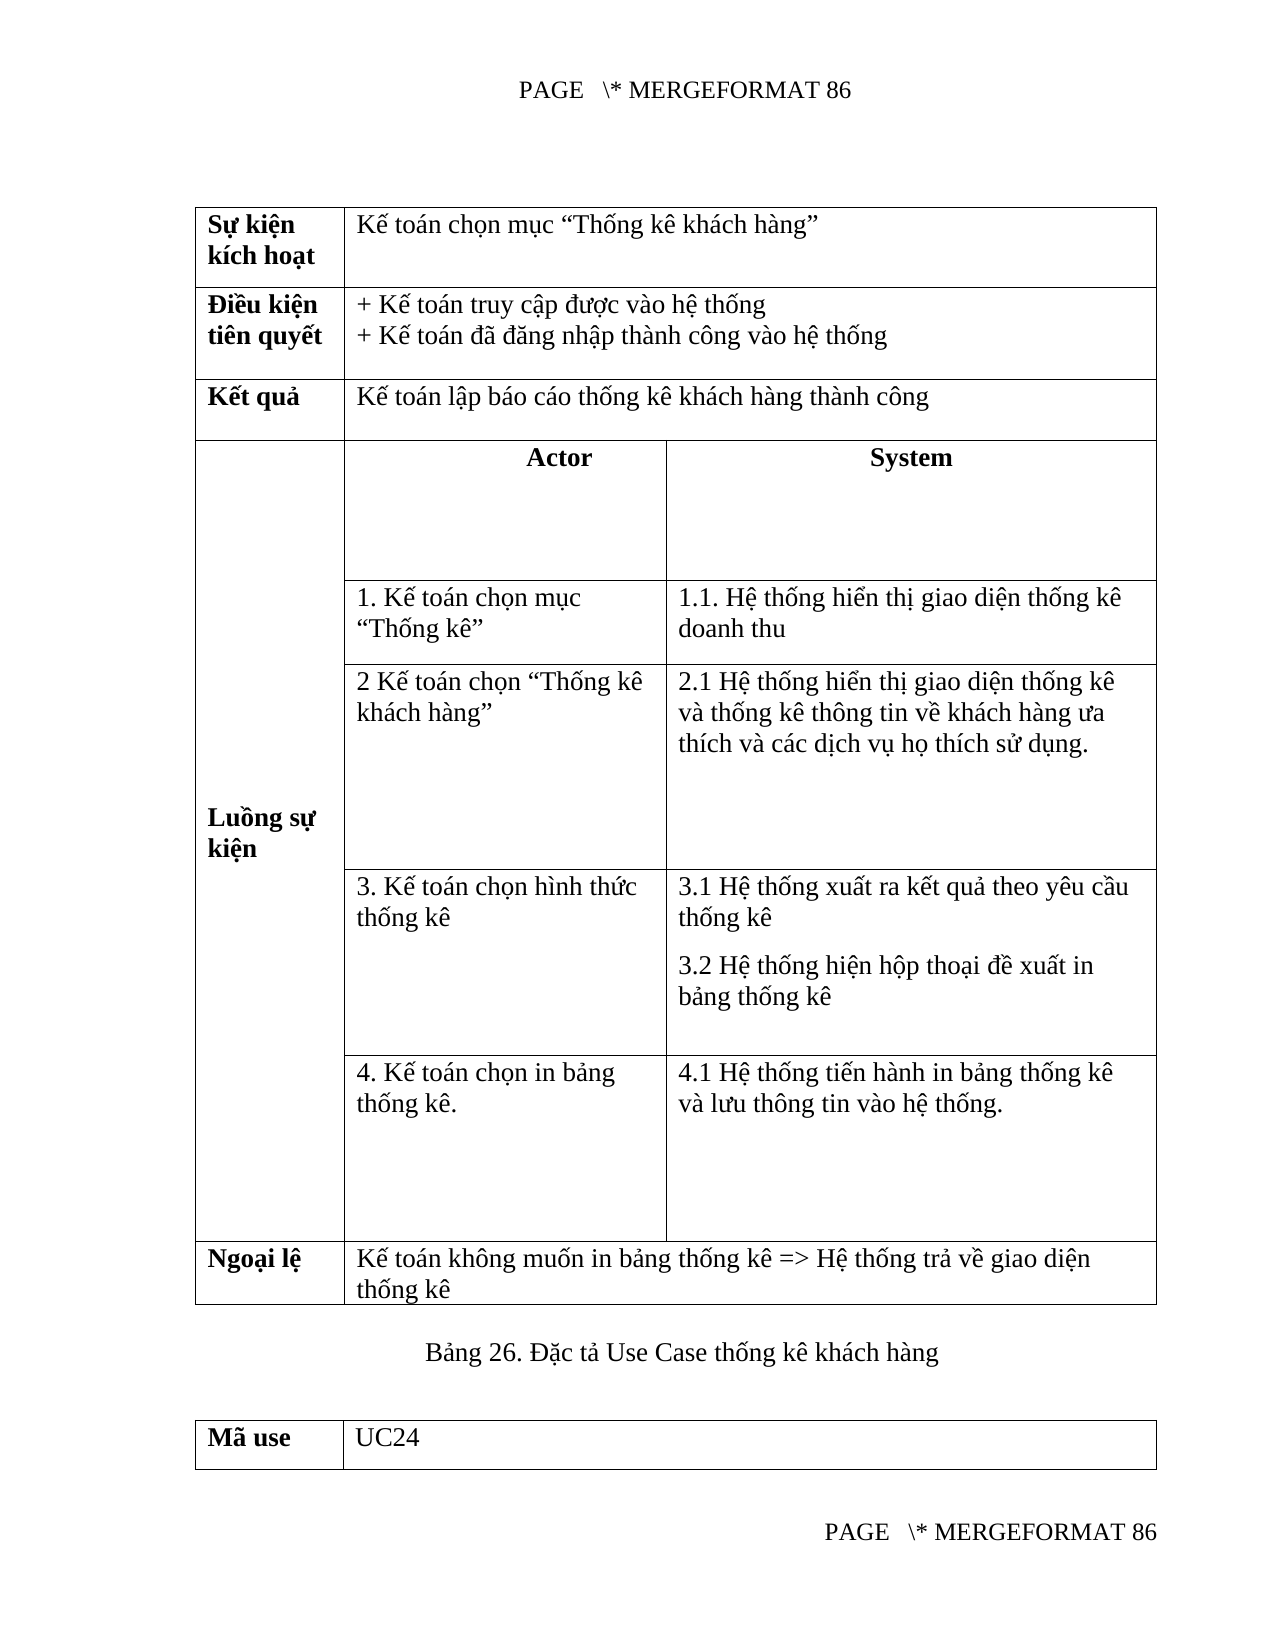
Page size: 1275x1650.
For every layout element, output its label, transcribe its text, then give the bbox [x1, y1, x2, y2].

table_cell Kế toán lập báo cáo thống kê khách hàng thành công [345, 380, 1156, 440]
table_cell 1.1. Hệ thống hiển thị giao diện thống kê doanh thu [667, 581, 1156, 663]
table_cell 4. Kế toán chọn in bảng thống kê. [345, 1056, 666, 1241]
table_cell Kết quả [196, 380, 344, 440]
table_cell Điều kiện tiên quyết [196, 288, 344, 379]
table_cell Kế toán không muốn in bảng thống kê => Hệ thống trả về giao diện thống kê [345, 1242, 1156, 1304]
table_cell 1. Kế toán chọn mục “Thống kê” [345, 581, 666, 663]
table_header UC24 [344, 1421, 1156, 1468]
table_header Mã use case [196, 1421, 343, 1468]
table_cell Kế toán chọn mục “Thống kê khách hàng” [345, 208, 1156, 287]
table_cell 3.1 Hệ thống xuất ra kết quả theo yêu cầu thống kê 3.2 Hệ thống hiện hộp thoại đề xuất in bảng thống kê [667, 870, 1156, 1055]
table_cell 2 Kế toán chọn “Thống kê khách hàng” [345, 665, 666, 869]
text Bảng 26. Đặc tả Use Case thống kê khách hàng [207, 1337, 1157, 1368]
table_cell 3. Kế toán chọn hình thức thống kê [345, 870, 666, 1055]
table_cell 4.1 Hệ thống tiến hành in bảng thống kê và lưu thông tin vào hệ thống. [667, 1056, 1156, 1241]
table_cell Sự kiện kích hoạt [196, 208, 344, 287]
table_cell Ngoại lệ [196, 1242, 344, 1304]
table_cell Luồng sự kiện [196, 441, 344, 1241]
table_cell System [667, 441, 1156, 580]
table_cell Actor [345, 441, 666, 580]
table_cell + Kế toán truy cập được vào hệ thống + Kế toán đã đăng nhập thành công vào hệ thống [345, 288, 1156, 379]
table_cell 2.1 Hệ thống hiển thị giao diện thống kê và thống kê thông tin về khách hàng ưa thích và các dịch vụ họ thích sử dụng. [667, 665, 1156, 869]
